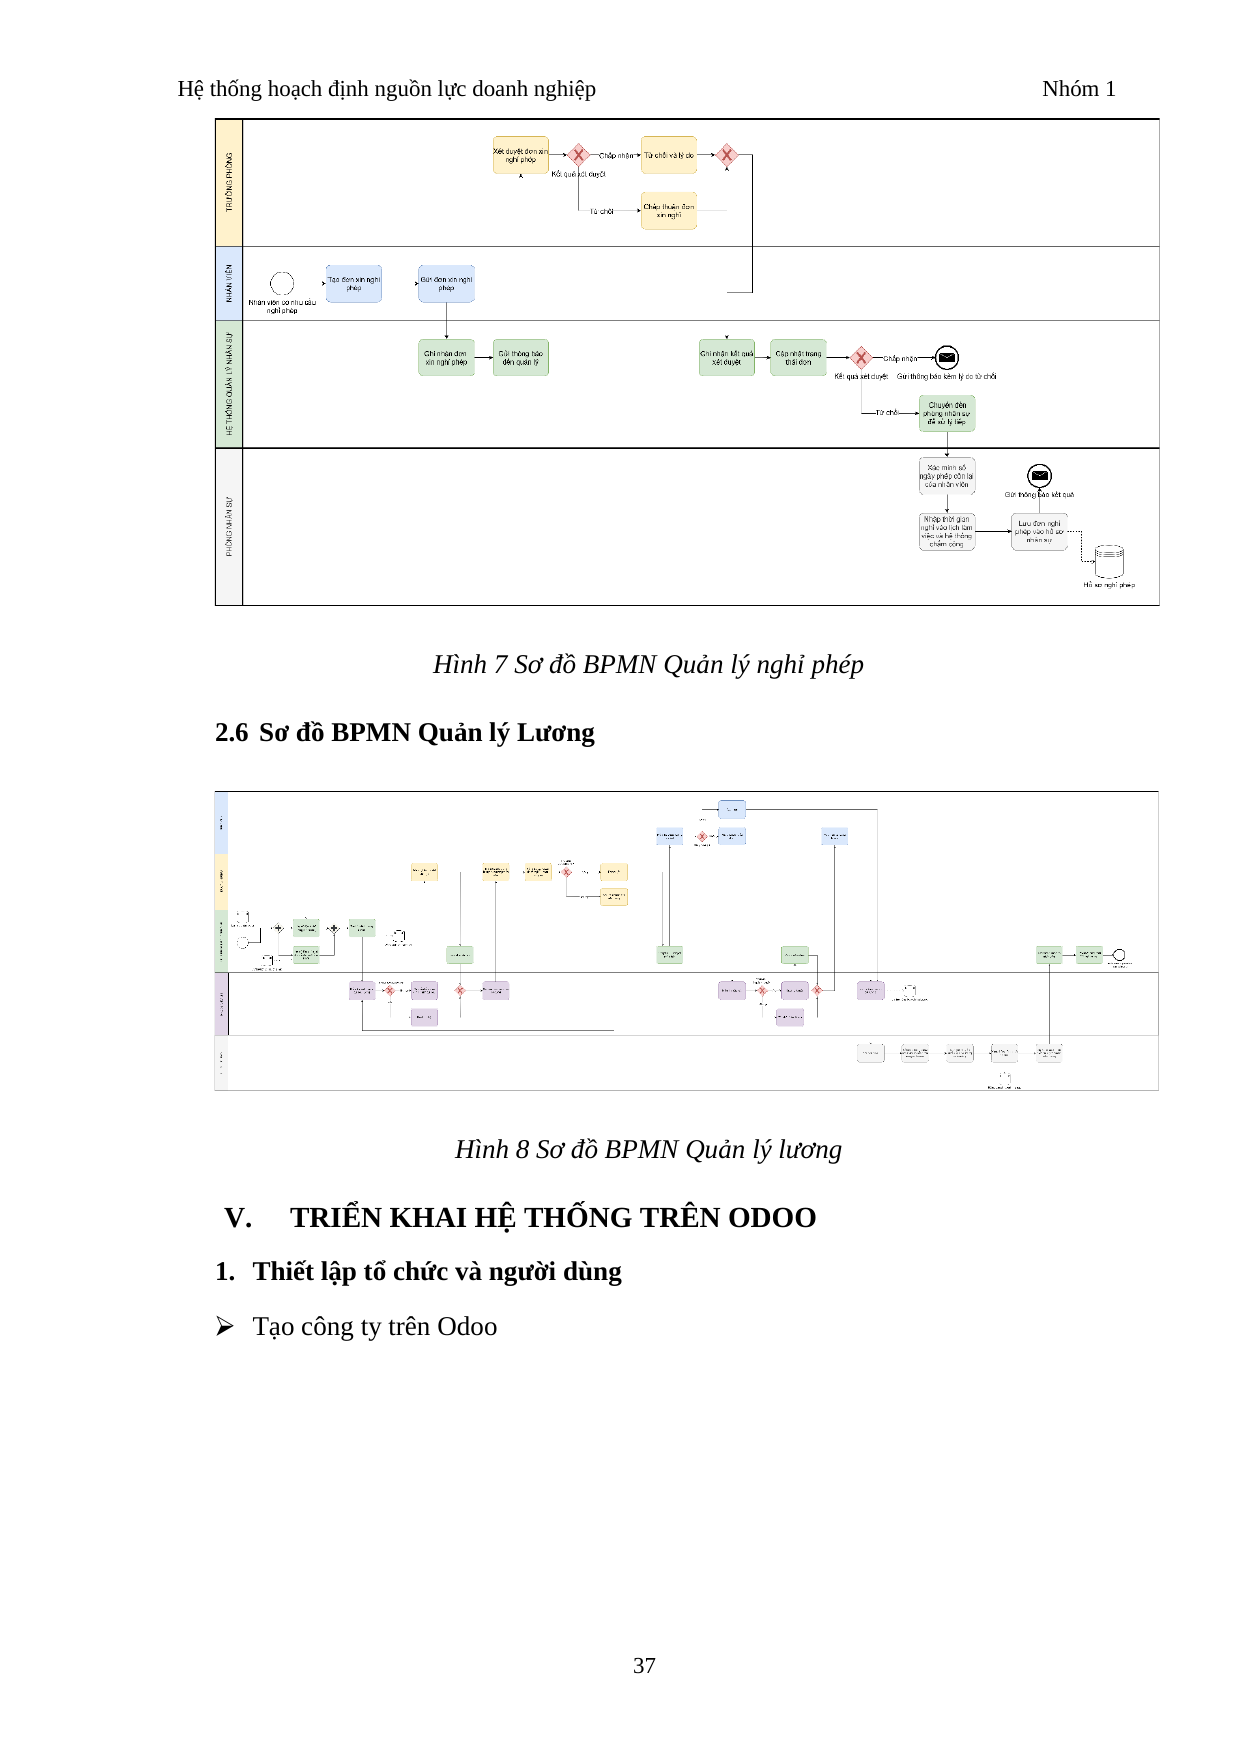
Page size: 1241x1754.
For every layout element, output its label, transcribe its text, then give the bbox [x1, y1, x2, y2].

subtitle TRIỂN KHAI HỆ THỐNG TRÊN ODOO [252, 1200, 1122, 1234]
picture [214, 791, 1159, 1091]
list Tạo công ty trên Odoo [215, 1295, 1122, 1351]
list Sơ đồ BPMN Quản lý Lương [215, 716, 1122, 747]
picture [214, 118, 1160, 606]
subtitle Thiết lập tổ chức và người dùng [215, 1255, 1122, 1286]
text Hình 7 Sơ đồ BPMN Quản lý nghỉ phép [177, 648, 1122, 679]
text Hình 8 Sơ đồ BPMN Quản lý lương [177, 1133, 1122, 1164]
